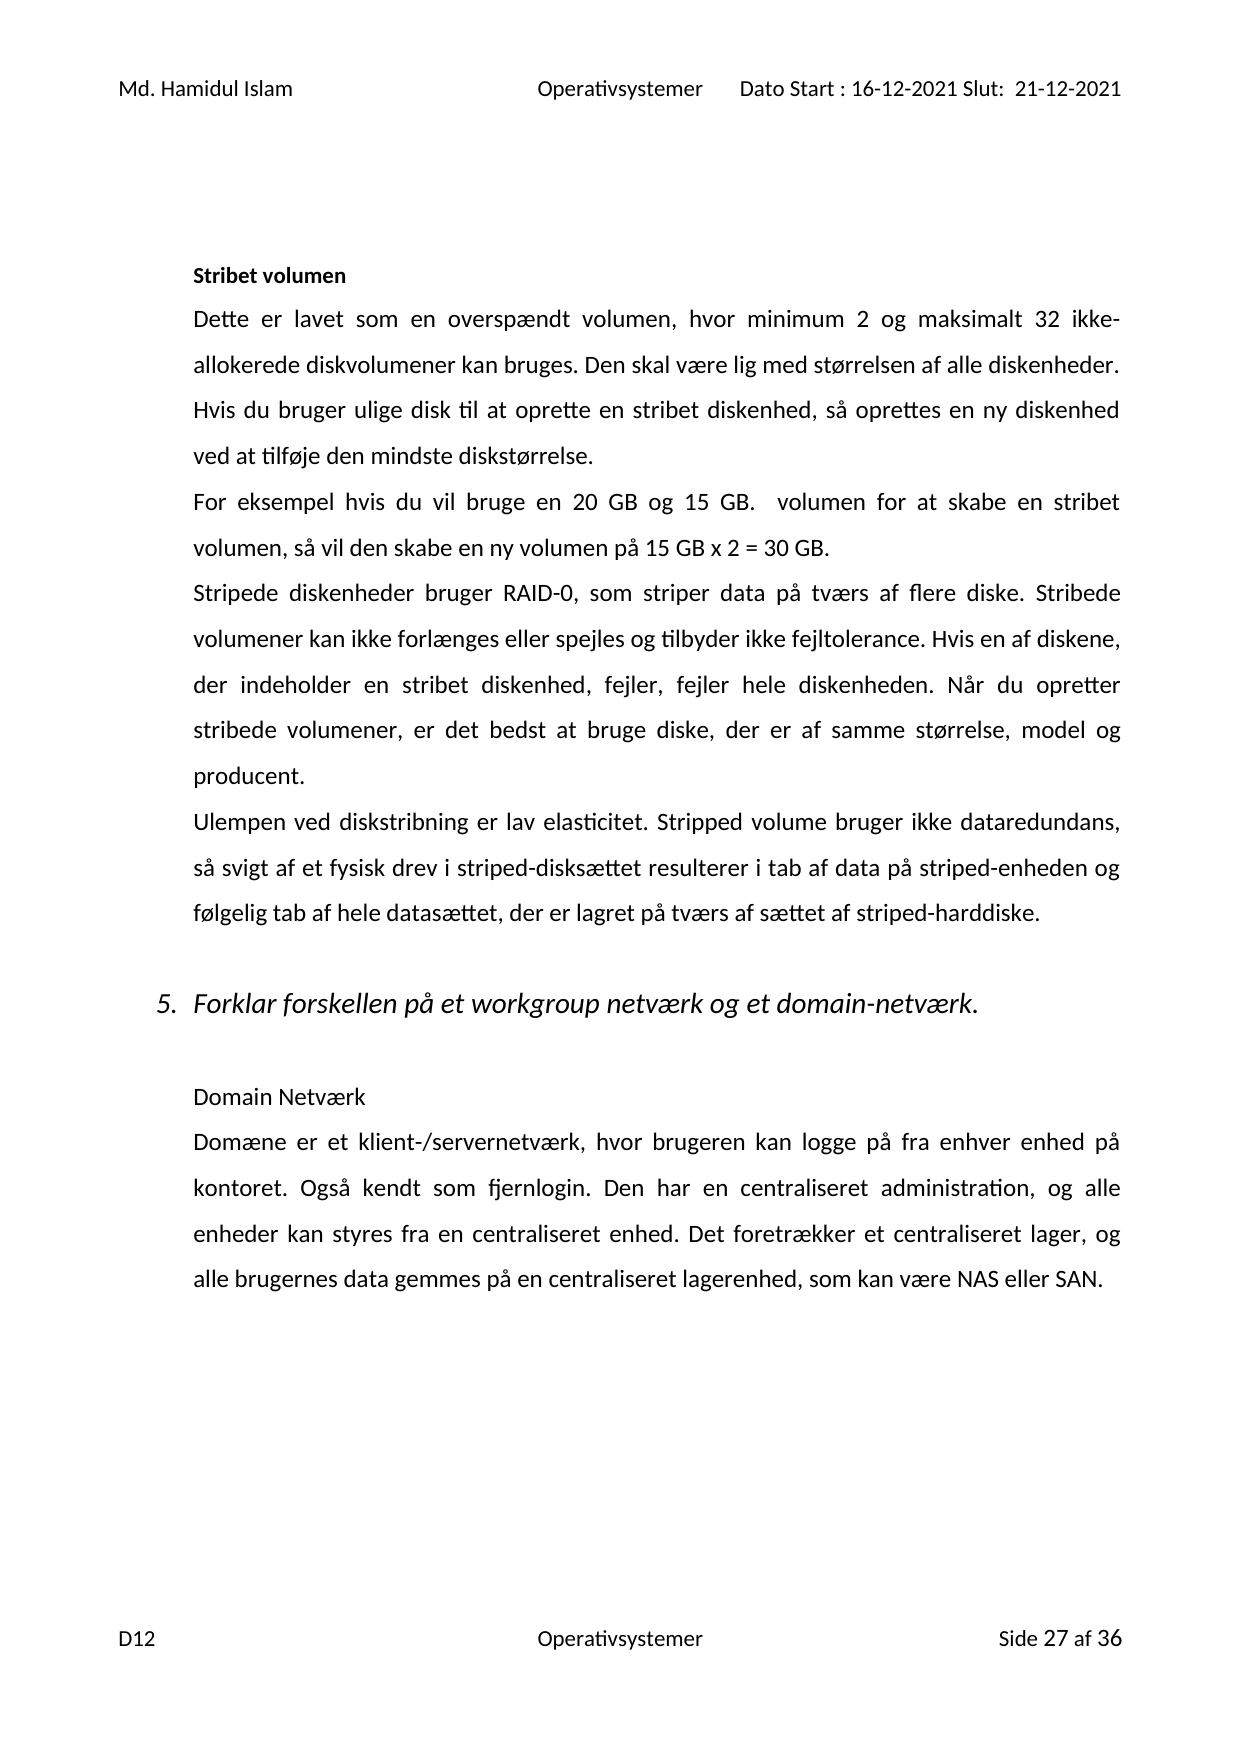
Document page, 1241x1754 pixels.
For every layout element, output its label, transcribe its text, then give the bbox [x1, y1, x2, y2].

list Dette er lavet som en overspændt volumen, hvor minimum 2 og maksimalt 32 ikke-allokerede diskvolumener kan bruges. Den skal være lig med størrelsen af alle diskenheder. Hvis du bruger ulige disk til at oprette en stribet diskenhed, så oprettes en ny diskenhed ved at tilføje den mindste diskstørrelse. [193, 303, 1122, 471]
list For eksempel hvis du vil bruge en 20 GB og 15 GB. volumen for at skabe en stribet volumen, så vil den skabe en ny volumen på 15 GB x 2 = 30 GB. [193, 486, 1122, 562]
list Ulempen ved diskstribning er lav elasticitet. Stripped volume bruger ikke dataredundans, så svigt af et fysisk drev i striped-disksættet resulterer i tab af data på striped-enheden og følgelig tab af hele datasættet, der er lagret på tværs af sættet af striped-harddiske. [193, 806, 1122, 928]
list Forklar forskellen på et workgroup netværk og et domain-netværk. [156, 985, 1122, 1021]
list Domæne er et klient-/servernetværk, hvor brugeren kan logge på fra enhver enhed på kontoret. Også kendt som fjernlogin. Den har en centraliseret administration, og alle enheder kan styres fra en centraliseret enhed. Det foretrækker et centraliseret lager, og alle brugernes data gemmes på en centraliseret lagerenhed, som kan være NAS eller SAN. [193, 1126, 1122, 1294]
list Stribet volumen [193, 261, 1122, 289]
list Domain Netværk [193, 1081, 1122, 1111]
list Stripede diskenheder bruger RAID-0, som striper data på tværs af flere diske. Stribede volumener kan ikke forlænges eller spejles og tilbyder ikke fejltolerance. Hvis en af diskene, der indeholder en stribet diskenhed, fejler, fejler hele diskenheden. Når du opretter stribede volumener, er det bedst at bruge diske, der er af samme størrelse, model og producent. [193, 577, 1122, 791]
